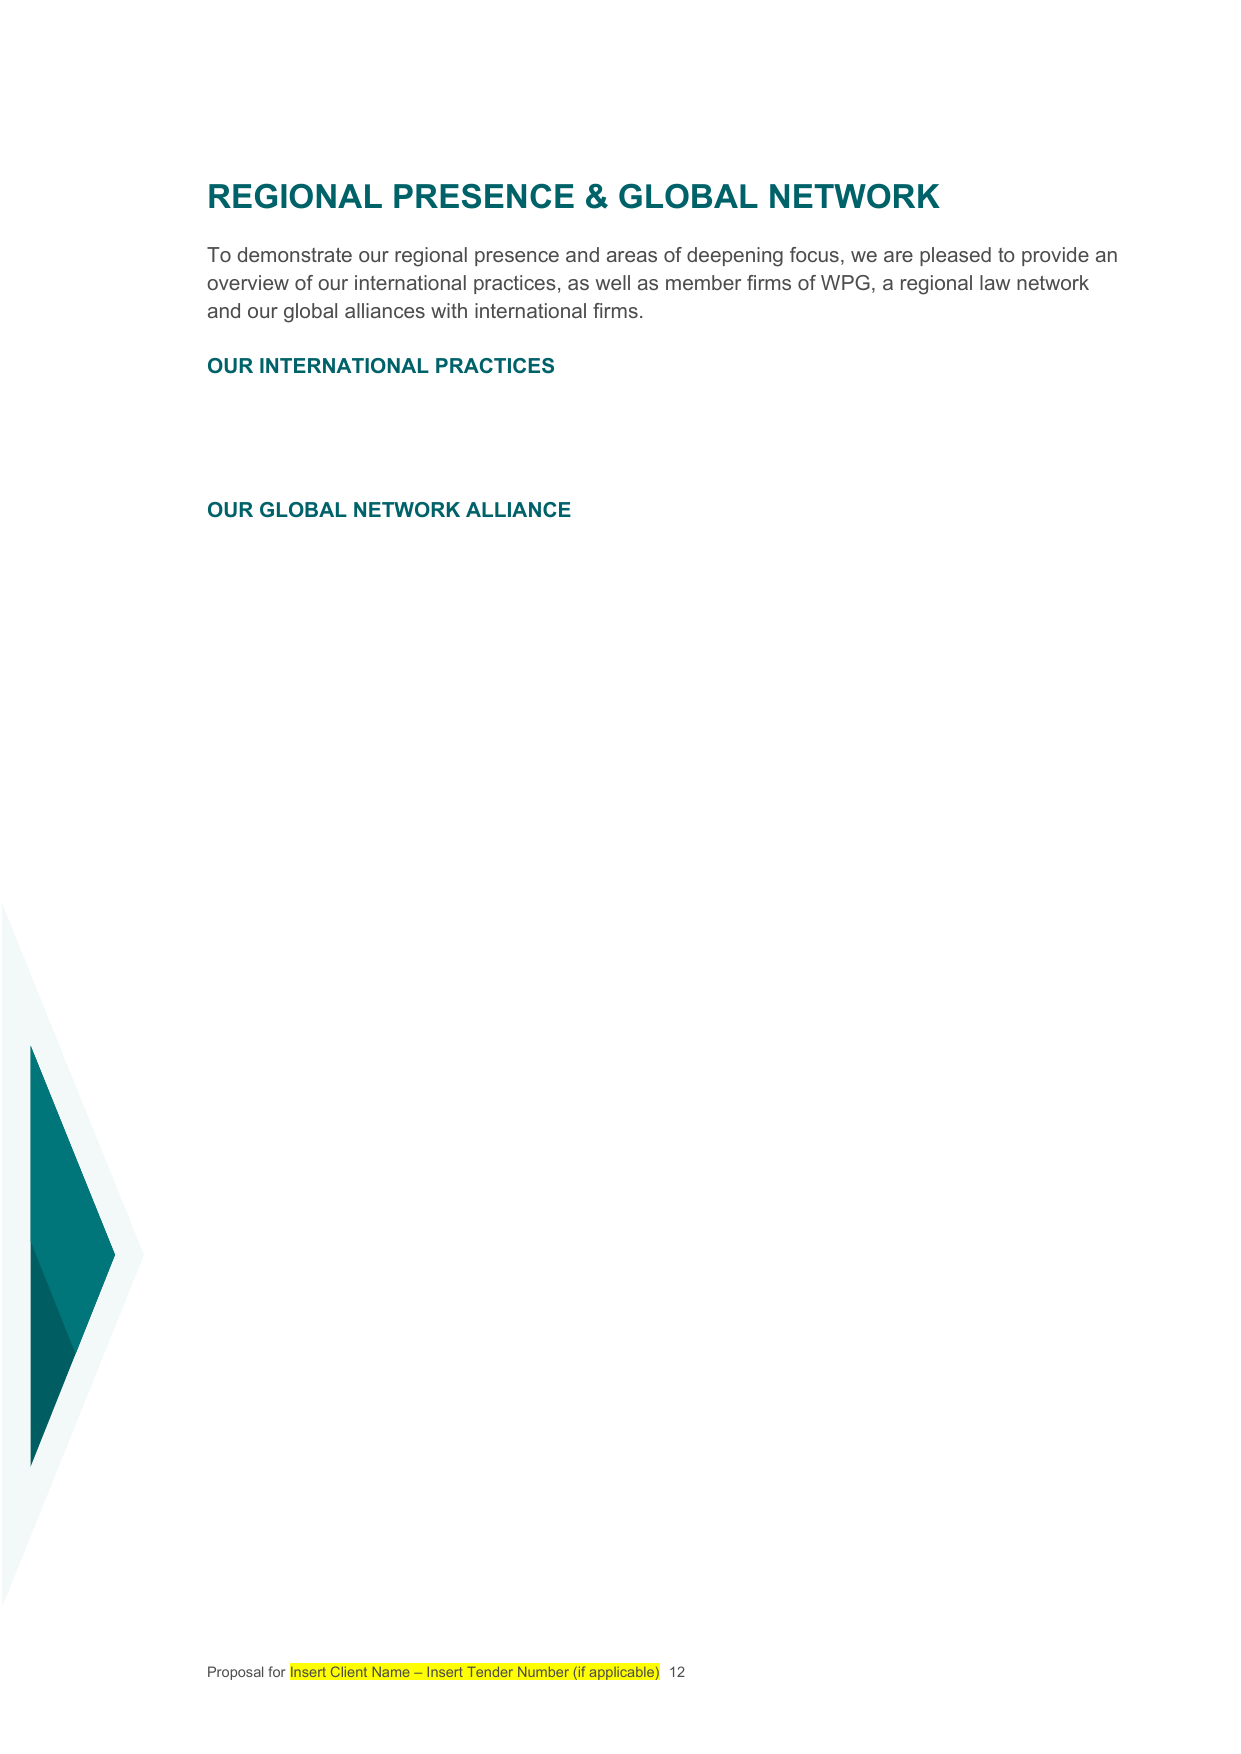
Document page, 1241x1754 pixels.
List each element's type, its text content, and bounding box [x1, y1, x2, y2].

text OUR INTERNATIONAL PRACTICES [207, 354, 1122, 378]
text OUR GLOBAL NETWORK ALLIANCE [207, 498, 1122, 522]
text To demonstrate our regional presence and areas of deepening focus, we are pleased to provide an overview of our international practices, as well as member firms of WPG, a regional law network and our global alliances with international firms. [207, 243, 1122, 323]
text REGIONAL PRESENCE & GLOBAL NETWORK [207, 177, 1122, 216]
